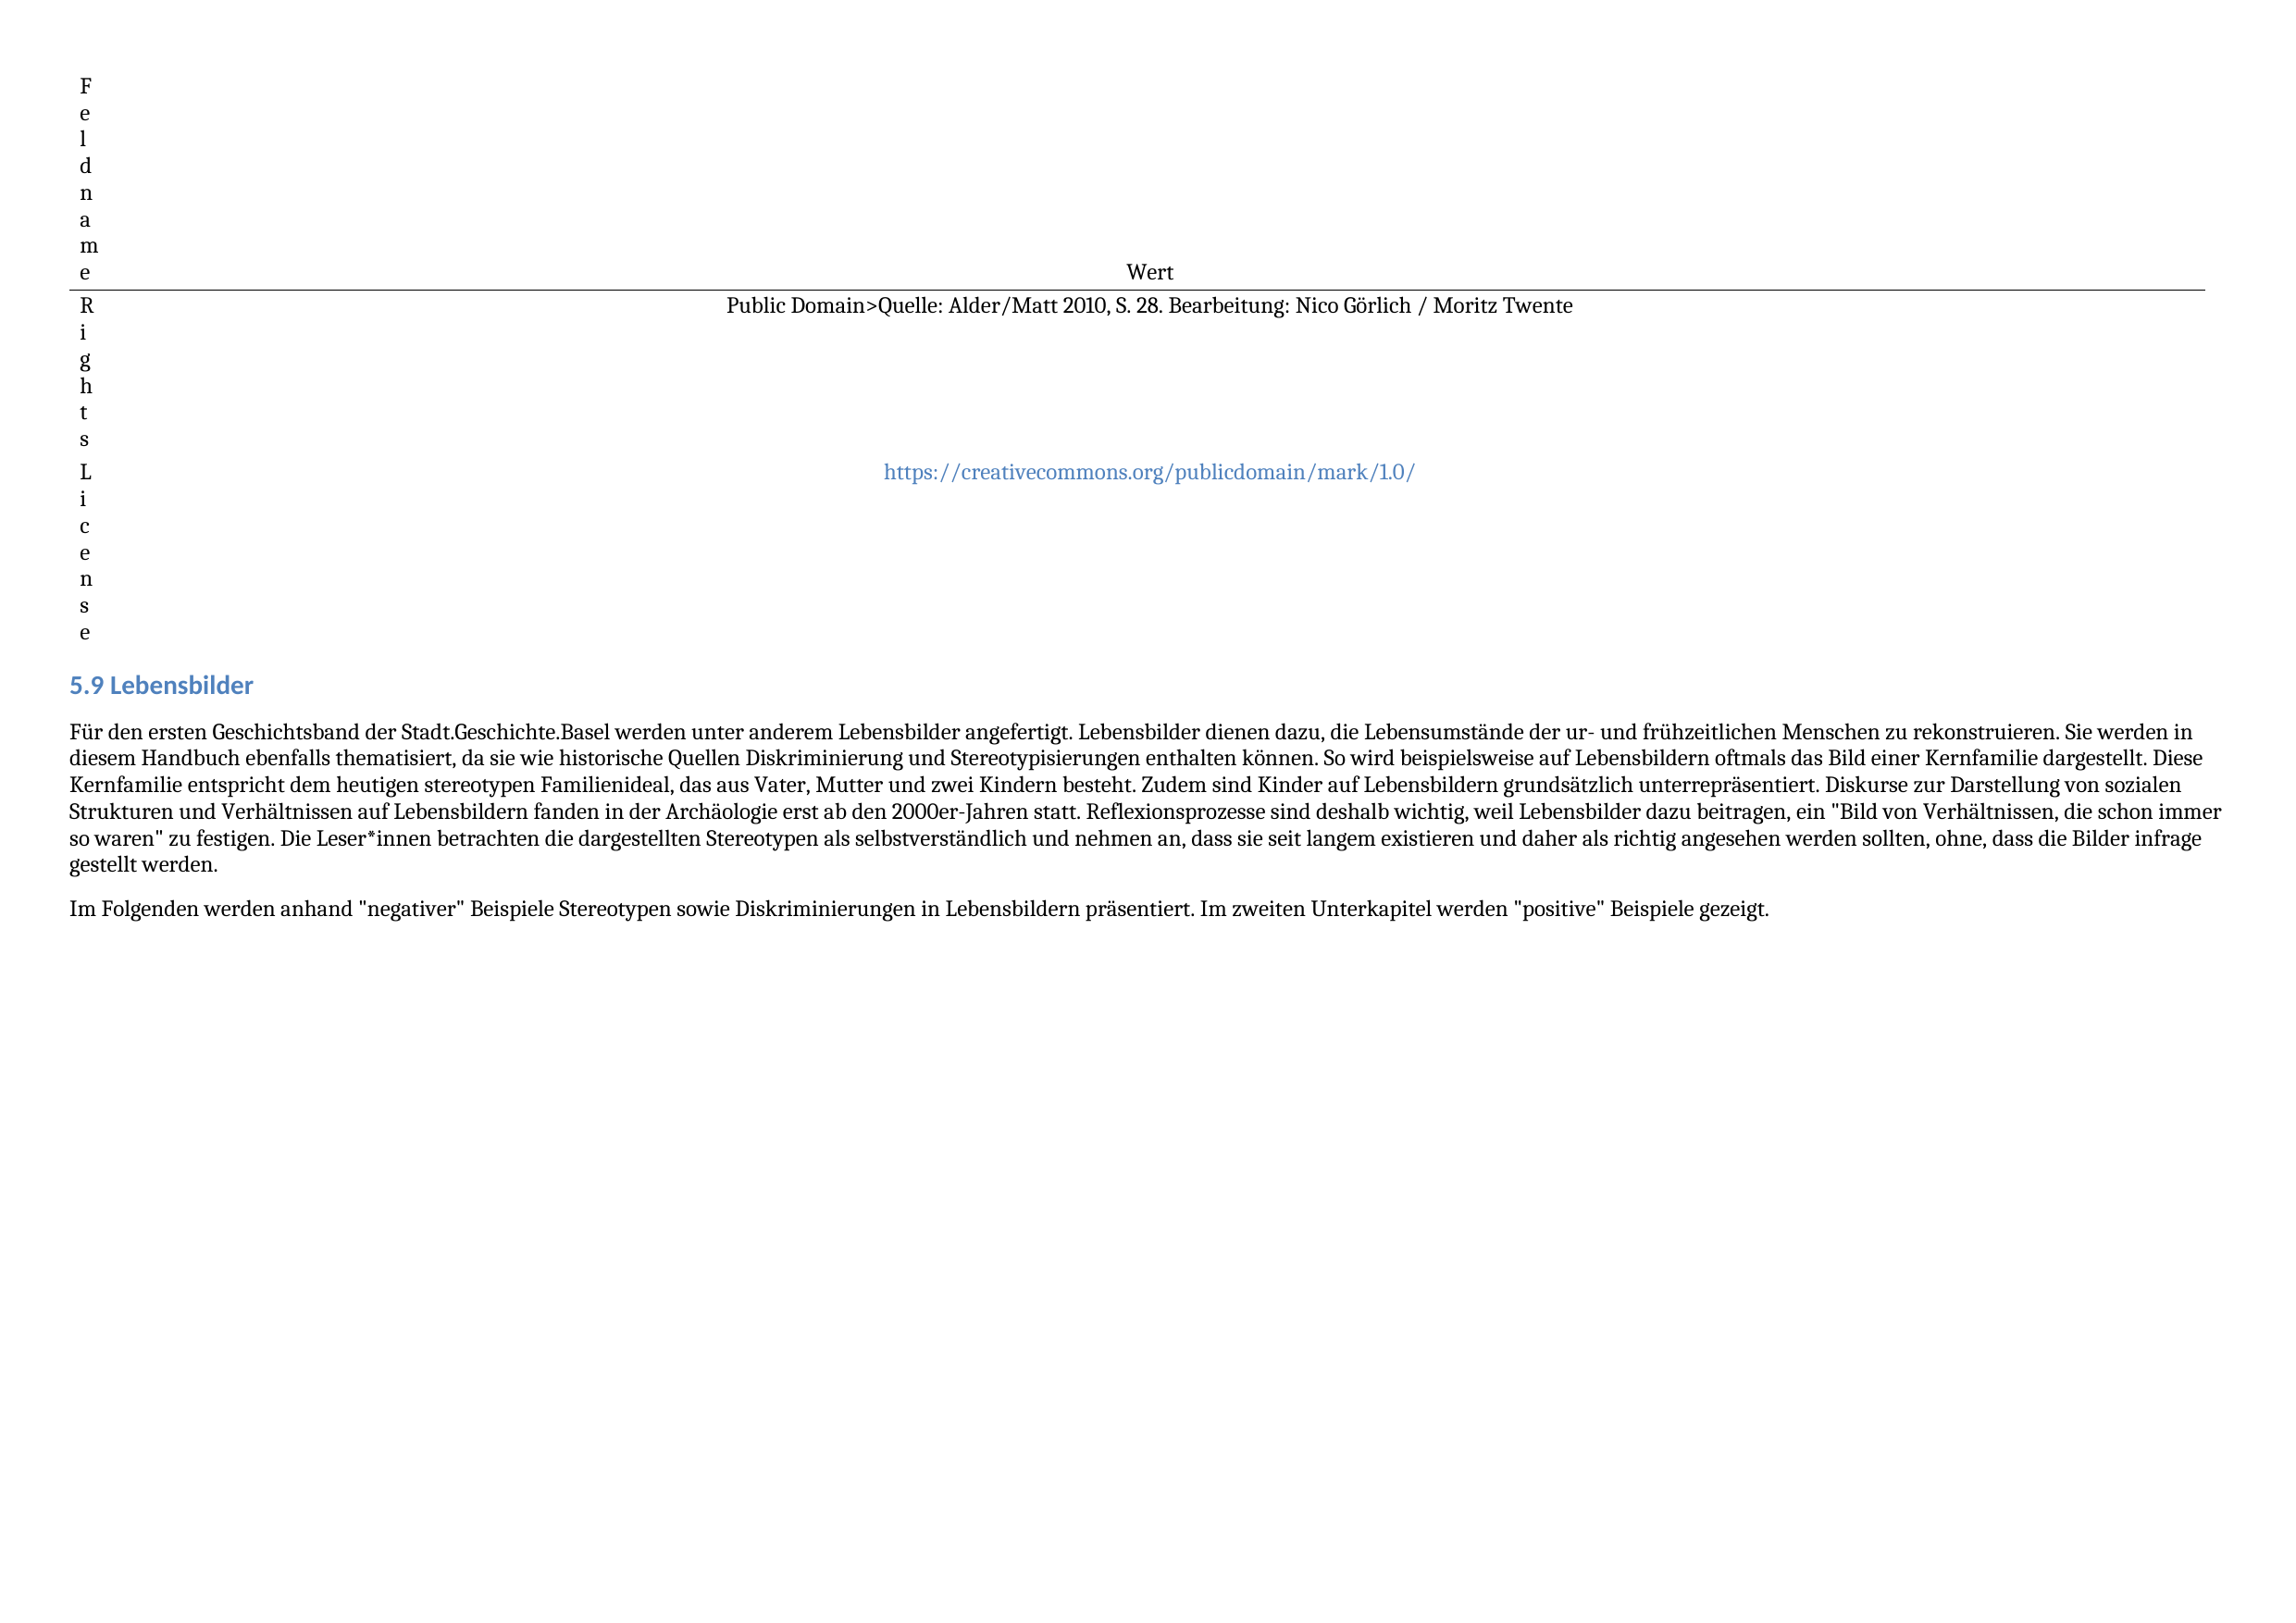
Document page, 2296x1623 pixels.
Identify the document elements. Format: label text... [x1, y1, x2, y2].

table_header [59, 69, 2215, 649]
text Im Folgenden werden anhand "negativer" Beispiele Stereotypen sowie Diskriminierungen in Lebensbildern präsentiert. Im zweiten Unterkapitel werden "positive" Beispiele gezeigt. [69, 896, 2226, 923]
subtitle 5.9 Lebensbilder [69, 668, 2226, 701]
text Für den ersten Geschichtsband der Stadt.Geschichte.Basel werden unter anderem Lebensbilder angefertigt. Lebensbilder dienen dazu, die Lebensumstände der ur- und frühzeitlichen Menschen zu rekonstruieren. Sie werden in diesem Handbuch ebenfalls thematisiert, da sie wie historische Quellen Diskriminierung und Stereotypisierungen enthalten können. So wird beispielsweise auf Lebensbildern oftmals das Bild einer Kernfamilie dargestellt. Diese Kernfamilie entspricht dem heutigen stereotypen Familienideal, das aus Vater, Mutter und zwei Kindern besteht. Zudem sind Kinder auf Lebensbildern grundsätzlich unterrepräsentiert. Diskurse zur Darstellung von sozialen Strukturen und Verhältnissen auf Lebensbildern fanden in der Archäologie erst ab den 2000er-Jahren statt. Reflexionsprozesse sind deshalb wichtig, weil Lebensbilder dazu beitragen, ein "Bild von Verhältnissen, die schon immer so waren" zu festigen. Die Leser*innen betrachten die dargestellten Stereotypen als selbstverständlich und nehmen an, dass sie seit langem existieren und daher als richtig angesehen werden sollten, ohne, dass die Bilder infrage gestellt werden. [69, 719, 2226, 878]
